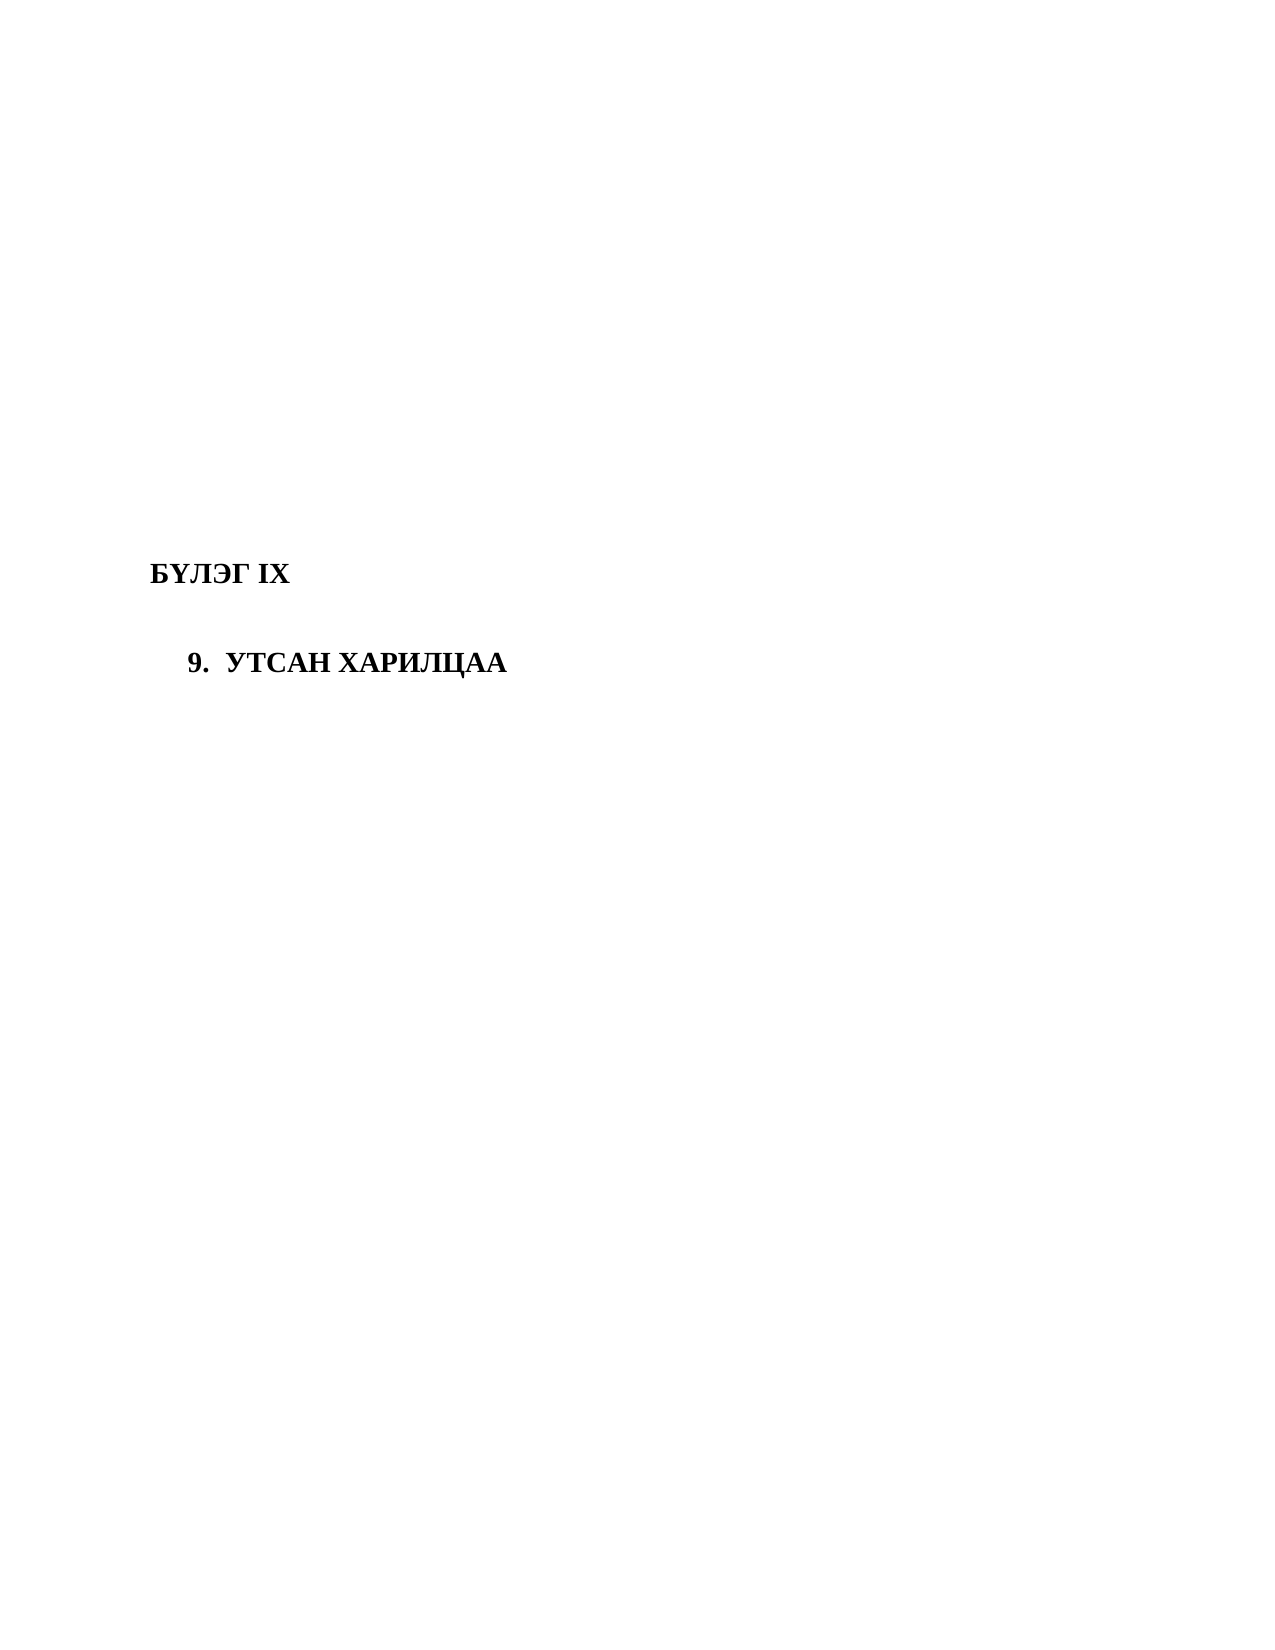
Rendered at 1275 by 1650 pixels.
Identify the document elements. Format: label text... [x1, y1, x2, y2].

subtitle БҮЛЭГ IX [150, 556, 1125, 590]
subtitle УТСАН ХАРИЛЦАА [187, 645, 1125, 678]
